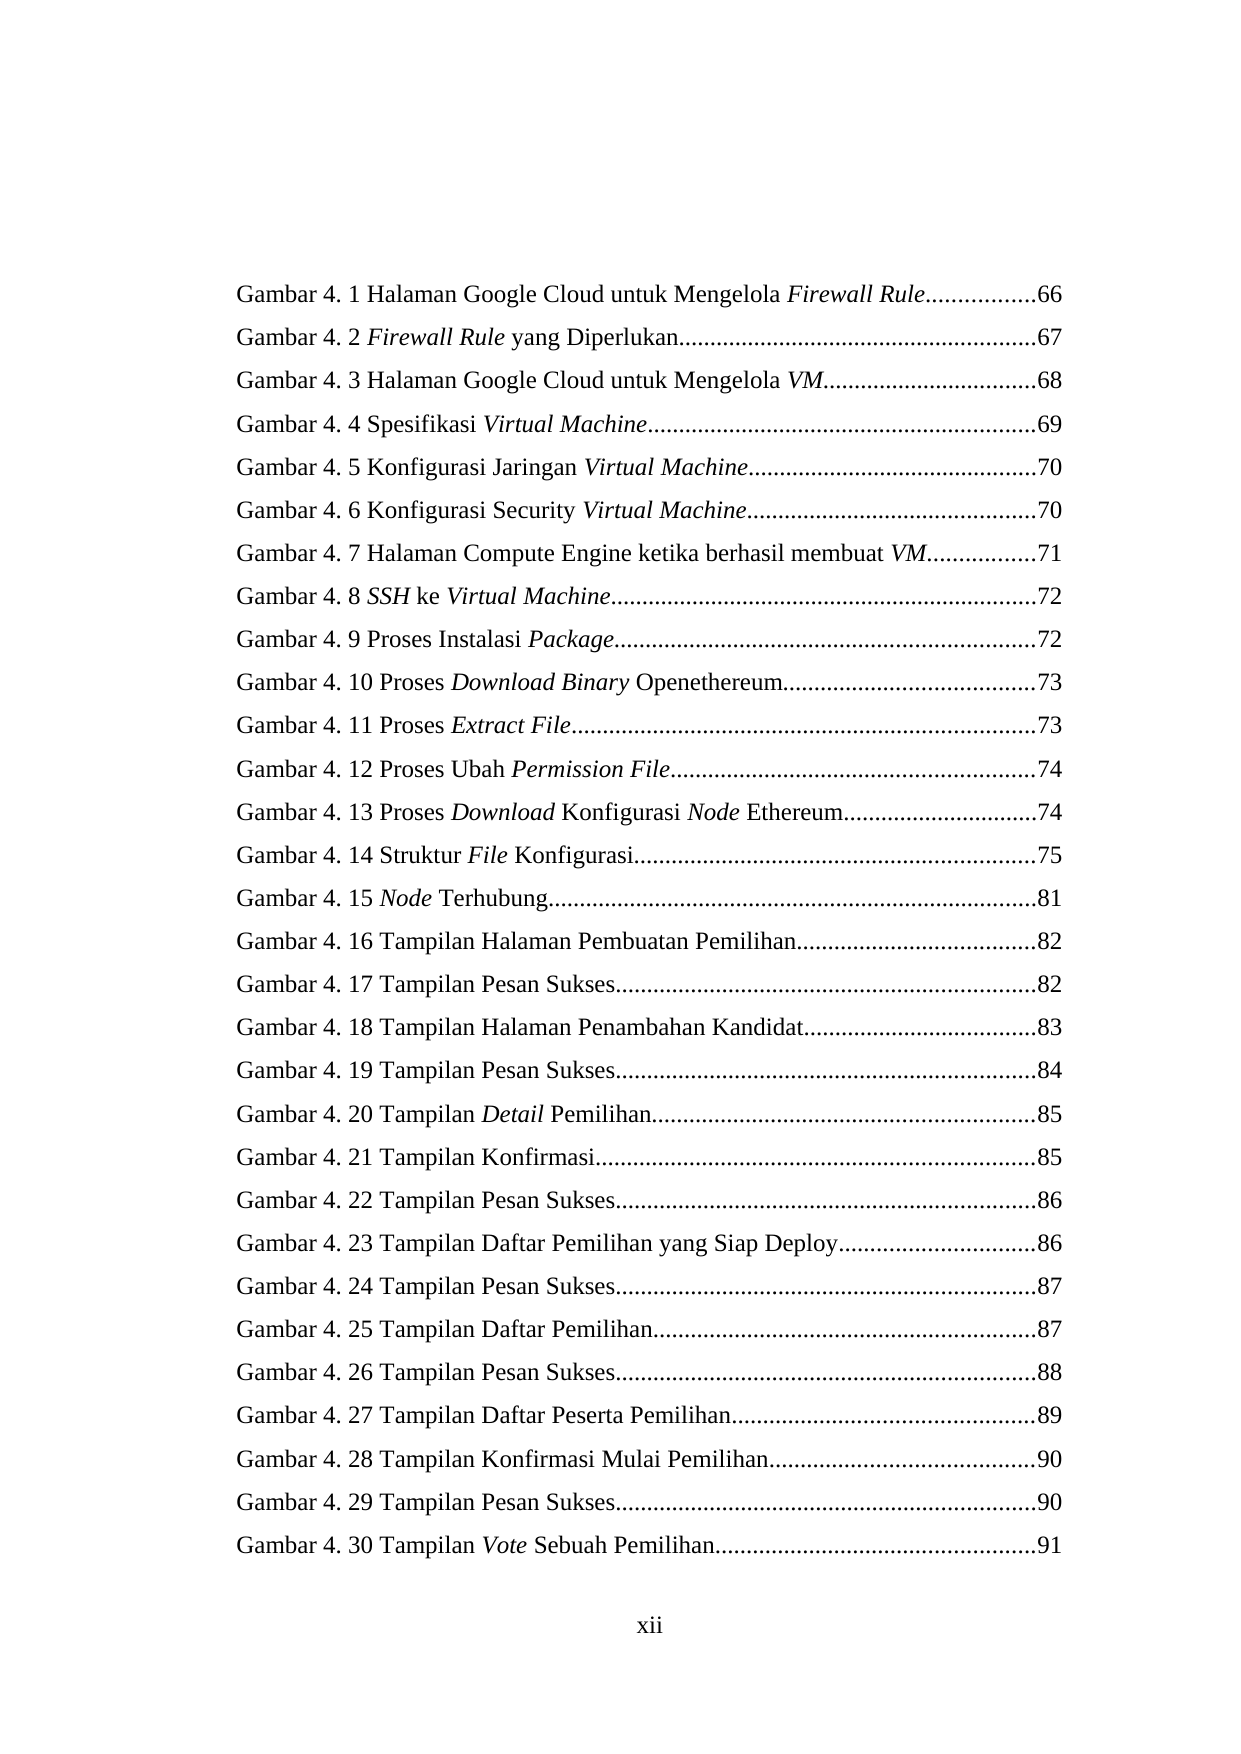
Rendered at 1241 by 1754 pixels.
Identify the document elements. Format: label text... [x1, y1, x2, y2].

text Gambar 4. 9 Proses Instalasi Package 72 [236, 624, 1063, 653]
text Gambar 4. 27 Tampilan Daftar Peserta Pemilihan 89 [236, 1401, 1063, 1429]
text Gambar 4. 6 Konfigurasi Security Virtual Machine 70 [236, 495, 1063, 524]
text Gambar 4. 25 Tampilan Daftar Pemilihan 87 [236, 1314, 1063, 1343]
text Gambar 4. 13 Proses Download Konfigurasi Node Ethereum 74 [236, 797, 1063, 826]
text Gambar 4. 11 Proses Extract File 73 [236, 711, 1063, 739]
text Gambar 4. 29 Tampilan Pesan Sukses 90 [236, 1487, 1063, 1516]
text Gambar 4. 1 Halaman Google Cloud untuk Mengelola Firewall Rule 66 [236, 279, 1063, 308]
text Gambar 4. 2 Firewall Rule yang Diperlukan 67 [236, 322, 1063, 351]
text Gambar 4. 17 Tampilan Pesan Sukses 82 [236, 969, 1063, 998]
text Gambar 4. 20 Tampilan Detail Pemilihan 85 [236, 1099, 1063, 1127]
text Gambar 4. 4 Spesifikasi Virtual Machine 69 [236, 409, 1063, 437]
text Gambar 4. 7 Halaman Compute Engine ketika berhasil membuat VM 71 [236, 538, 1063, 567]
text Gambar 4. 22 Tampilan Pesan Sukses 86 [236, 1185, 1063, 1214]
text Gambar 4. 14 Struktur File Konfigurasi 75 [236, 840, 1063, 869]
text Gambar 4. 12 Proses Ubah Permission File 74 [236, 754, 1063, 782]
text Gambar 4. 16 Tampilan Halaman Pembuatan Pemilihan 82 [236, 926, 1063, 955]
text Gambar 4. 5 Konfigurasi Jaringan Virtual Machine 70 [236, 452, 1063, 481]
text Gambar 4. 24 Tampilan Pesan Sukses 87 [236, 1271, 1063, 1300]
text Gambar 4. 30 Tampilan Vote Sebuah Pemilihan 91 [236, 1530, 1063, 1559]
text Gambar 4. 28 Tampilan Konfirmasi Mulai Pemilihan 90 [236, 1444, 1063, 1472]
text Gambar 4. 26 Tampilan Pesan Sukses 88 [236, 1357, 1063, 1386]
text Gambar 4. 10 Proses Download Binary Openethereum 73 [236, 667, 1063, 696]
text Gambar 4. 21 Tampilan Konfirmasi 85 [236, 1142, 1063, 1171]
text Gambar 4. 8 SSH ke Virtual Machine 72 [236, 581, 1063, 610]
text Gambar 4. 15 Node Terhubung 81 [236, 883, 1063, 912]
text Gambar 4. 3 Halaman Google Cloud untuk Mengelola VM 68 [236, 366, 1063, 394]
text Gambar 4. 23 Tampilan Daftar Pemilihan yang Siap Deploy 86 [236, 1228, 1063, 1257]
text Gambar 4. 19 Tampilan Pesan Sukses 84 [236, 1056, 1063, 1084]
text Gambar 4. 18 Tampilan Halaman Penambahan Kandidat 83 [236, 1012, 1063, 1041]
